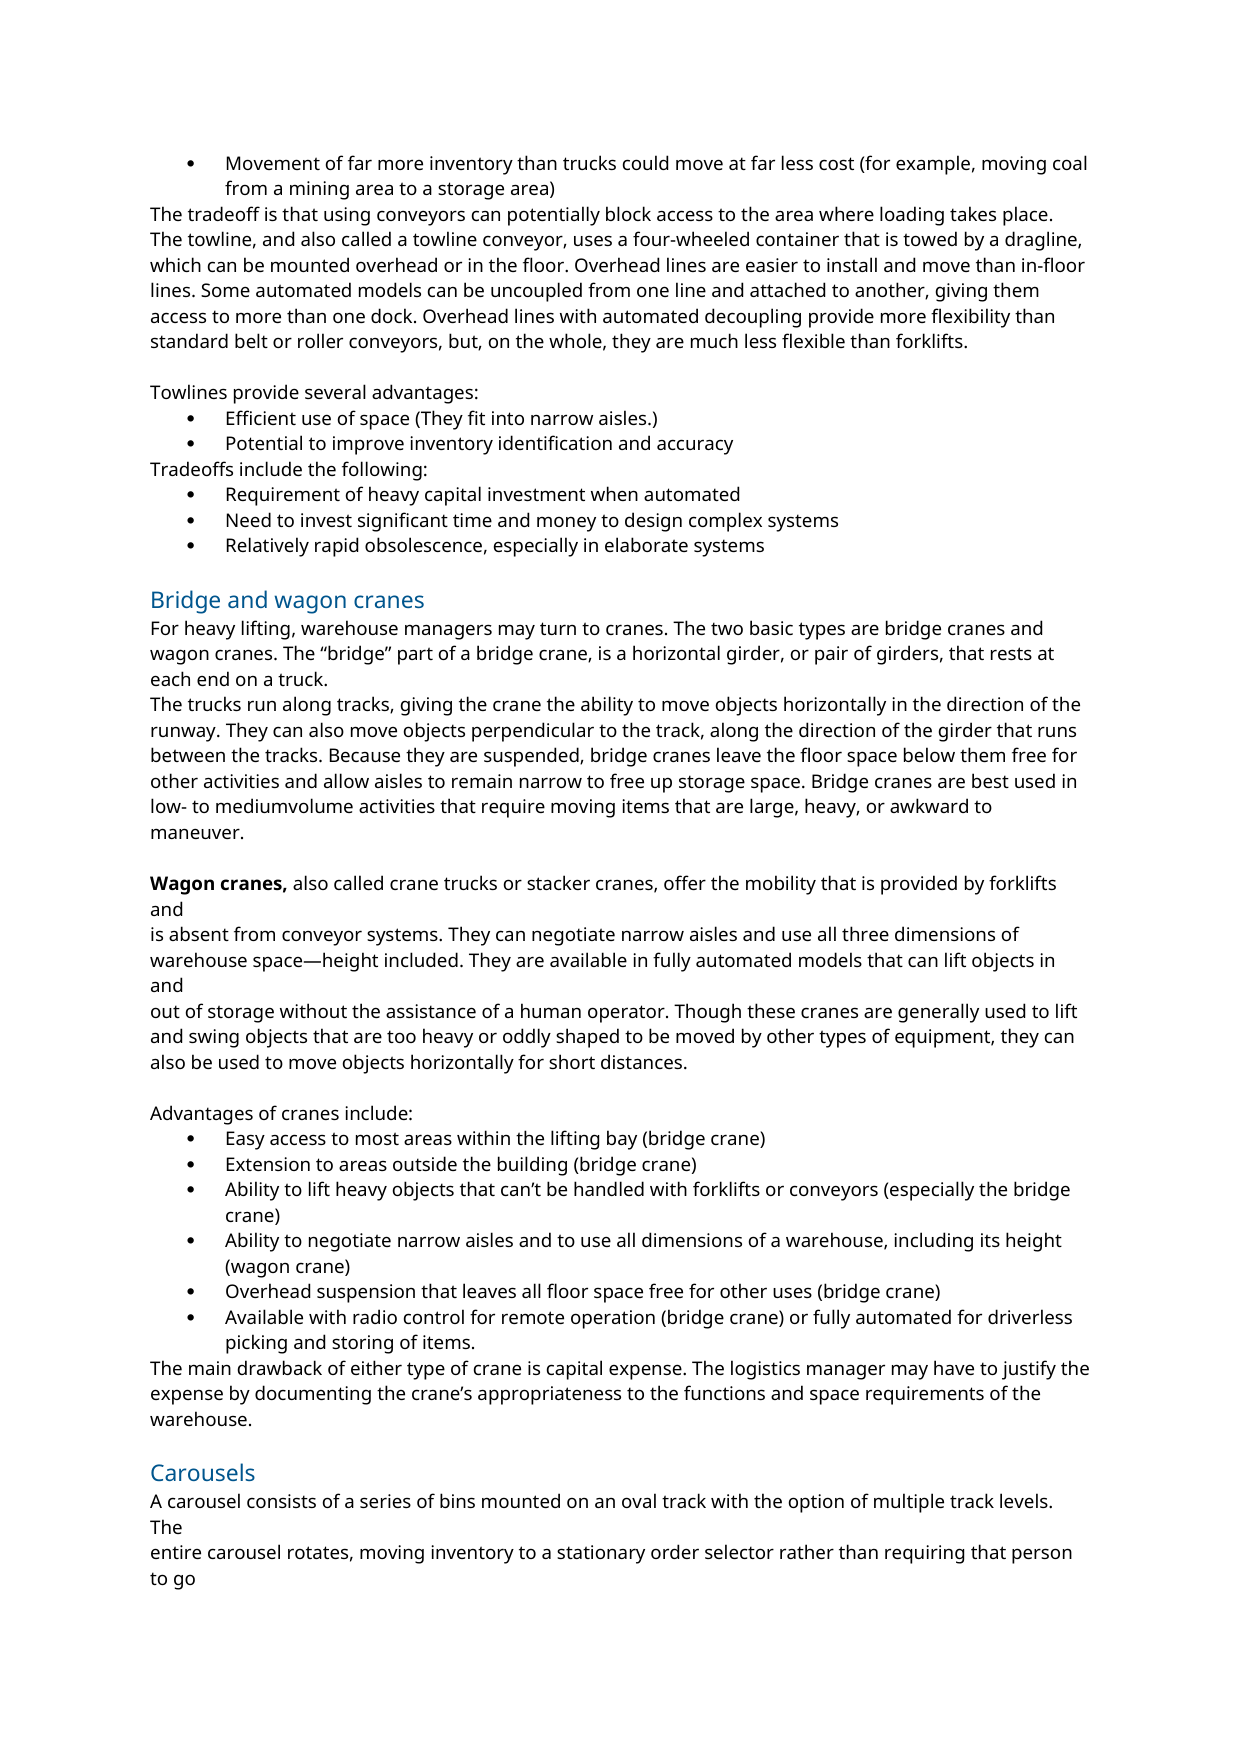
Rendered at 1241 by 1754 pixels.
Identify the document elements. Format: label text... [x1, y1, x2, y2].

text warehouse space—height included. They are available in fully automated models that can lift objects in and [150, 947, 1090, 998]
list Ability to negotiate narrow aisles and to use all dimensions of a warehouse, including its height (wagon crane) [187, 1228, 1090, 1279]
text between the tracks. Because they are suspended, bridge cranes leave the floor space below them free for other activities and allow aisles to remain narrow to free up storage space. Bridge cranes are best used in low- to mediumvolume activities that require moving items that are large, heavy, or awkward to maneuver. [150, 743, 1090, 845]
list Overhead suspension that leaves all floor space free for other uses (bridge crane) [187, 1279, 1090, 1304]
text wagon cranes. The “bridge” part of a bridge crane, is a horizontal girder, or pair of girders, that rests at each end on a truck. [150, 641, 1090, 692]
list Efficient use of space (They fit into narrow aisles.) [187, 405, 1090, 431]
text For heavy lifting, warehouse managers may turn to cranes. The two basic types are bridge cranes and [150, 615, 1090, 641]
list Potential to improve inventory identification and accuracy [187, 431, 1090, 456]
text Tradeoffs include the following: [150, 456, 1090, 482]
text Advantages of cranes include: [150, 1100, 1090, 1126]
text The trucks run along tracks, giving the crane the ability to move objects horizontally in the direction of the [150, 692, 1090, 717]
text entire carousel rotates, moving inventory to a stationary order selector rather than requiring that person to go [150, 1539, 1090, 1591]
text Carousels [150, 1457, 1090, 1488]
text Bridge and wagon cranes [150, 584, 1090, 615]
text The main drawback of either type of crane is capital expense. The logistics manager may have to justify the [150, 1355, 1090, 1381]
list Easy access to most areas within the lifting bay (bridge crane) [187, 1126, 1090, 1151]
text The tradeoff is that using conveyors can potentially block access to the area where loading takes place. [150, 201, 1090, 227]
text out of storage without the assistance of a human operator. Though these cranes are generally used to lift and swing objects that are too heavy or oddly shaped to be moved by other types of equipment, they can also be used to move objects horizontally for short distances. [150, 998, 1090, 1074]
text runway. They can also move objects perpendicular to the track, along the direction of the girder that runs [150, 717, 1090, 743]
text is absent from conveyor systems. They can negotiate narrow aisles and use all three dimensions of [150, 921, 1090, 947]
text Towlines provide several advantages: [150, 380, 1090, 405]
list Need to invest significant time and money to design complex systems [187, 507, 1090, 533]
list Relatively rapid obsolescence, especially in elaborate systems [187, 533, 1090, 558]
text expense by documenting the crane’s appropriateness to the functions and space requirements of the [150, 1381, 1090, 1406]
list Extension to areas outside the building (bridge crane) [187, 1151, 1090, 1177]
text A carousel consists of a series of bins mounted on an oval track with the option of multiple track levels. The [150, 1488, 1090, 1539]
list Ability to lift heavy objects that can’t be handled with forklifts or conveyors (especially the bridge crane) [187, 1177, 1090, 1228]
list Movement of far more inventory than trucks could move at far less cost (for example, moving coal from a mining area to a storage area) [187, 150, 1090, 201]
list Requirement of heavy capital investment when automated [187, 482, 1090, 507]
text The towline, and also called a towline conveyor, uses a four-wheeled container that is towed by a dragline, which can be mounted overhead or in the floor. Overhead lines are easier to install and move than in-floor lines. Some automated models can be uncoupled from one line and attached to another, giving them access to more than one dock. Overhead lines with automated decoupling provide more flexibility than standard belt or roller conveyors, but, on the whole, they are much less flexible than forklifts. [150, 227, 1090, 354]
text warehouse. [150, 1406, 1090, 1432]
list Available with radio control for remote operation (bridge crane) or fully automated for driverless picking and storing of items. [187, 1304, 1090, 1355]
text Wagon cranes, also called crane trucks or stacker cranes, offer the mobility that is provided by forklifts and [150, 870, 1090, 921]
